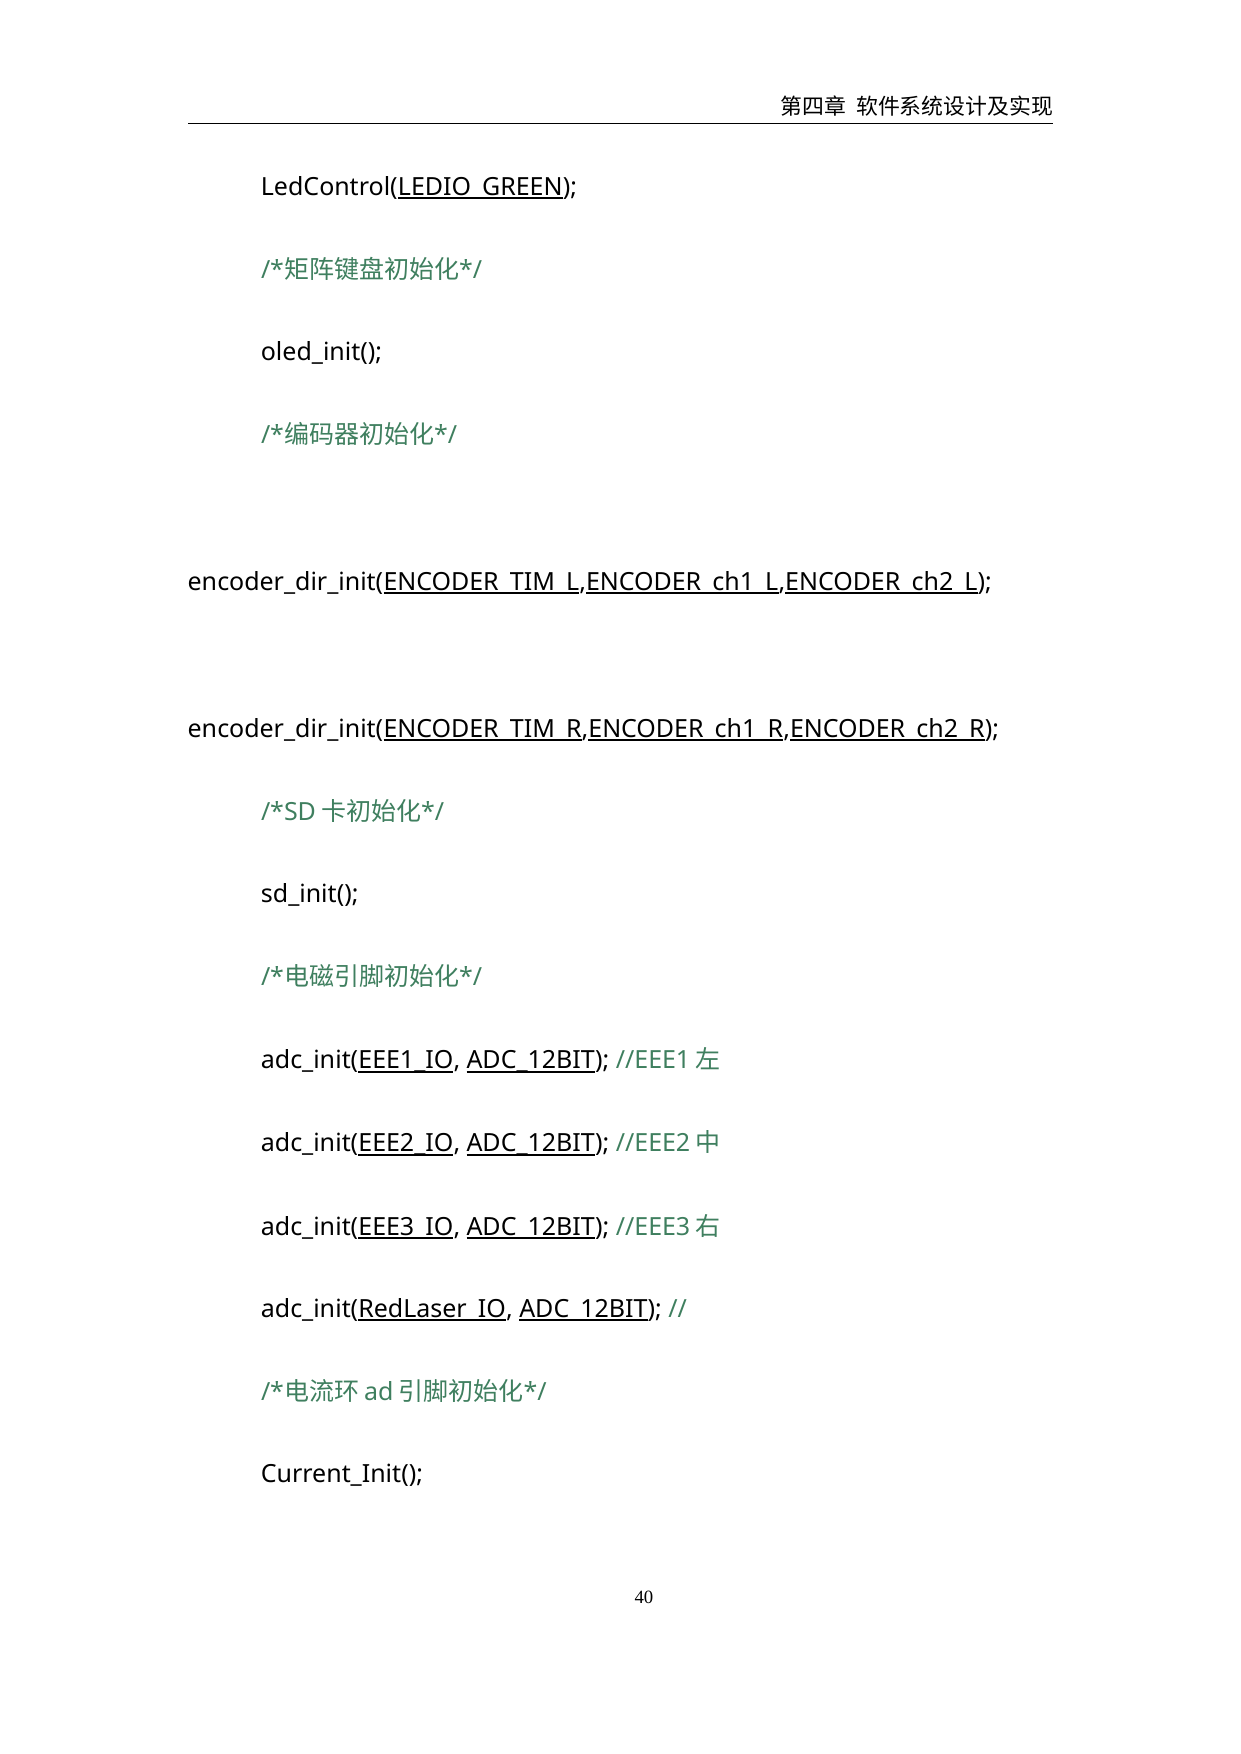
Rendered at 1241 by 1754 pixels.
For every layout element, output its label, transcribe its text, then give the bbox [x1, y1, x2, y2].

text /*矩阵键盘初始化*/ [187, 235, 1053, 300]
text adc_init(EEE2_IO, ADC_12BIT); //EEE2中 [187, 1108, 1053, 1173]
text /*SD卡初始化*/ [187, 777, 1053, 842]
text adc_init(EEE1_IO, ADC_12BIT); //EEE1左 [187, 1025, 1053, 1090]
text /*编码器初始化*/ [187, 400, 1053, 465]
text /*电磁引脚初始化*/ [187, 942, 1053, 1007]
text adc_init(EEE3_IO, ADC_12BIT); //EEE3右 [187, 1192, 1053, 1257]
text /*电流环ad引脚初始化*/ [187, 1357, 1053, 1422]
text Current_Init(); [187, 1440, 1053, 1505]
text adc_init(RedLaser_IO, ADC_12BIT); // [187, 1275, 1053, 1340]
text LedControl(LEDIO_GREEN); [187, 153, 1053, 218]
text encoder_dir_init(ENCODER_TIM_L,ENCODER_ch1_L,ENCODER_ch2_L); [187, 483, 1053, 613]
text encoder_dir_init(ENCODER_TIM_R,ENCODER_ch1_R,ENCODER_ch2_R); [187, 630, 1053, 760]
text sd_init(); [187, 860, 1053, 925]
text oled_init(); [187, 318, 1053, 383]
